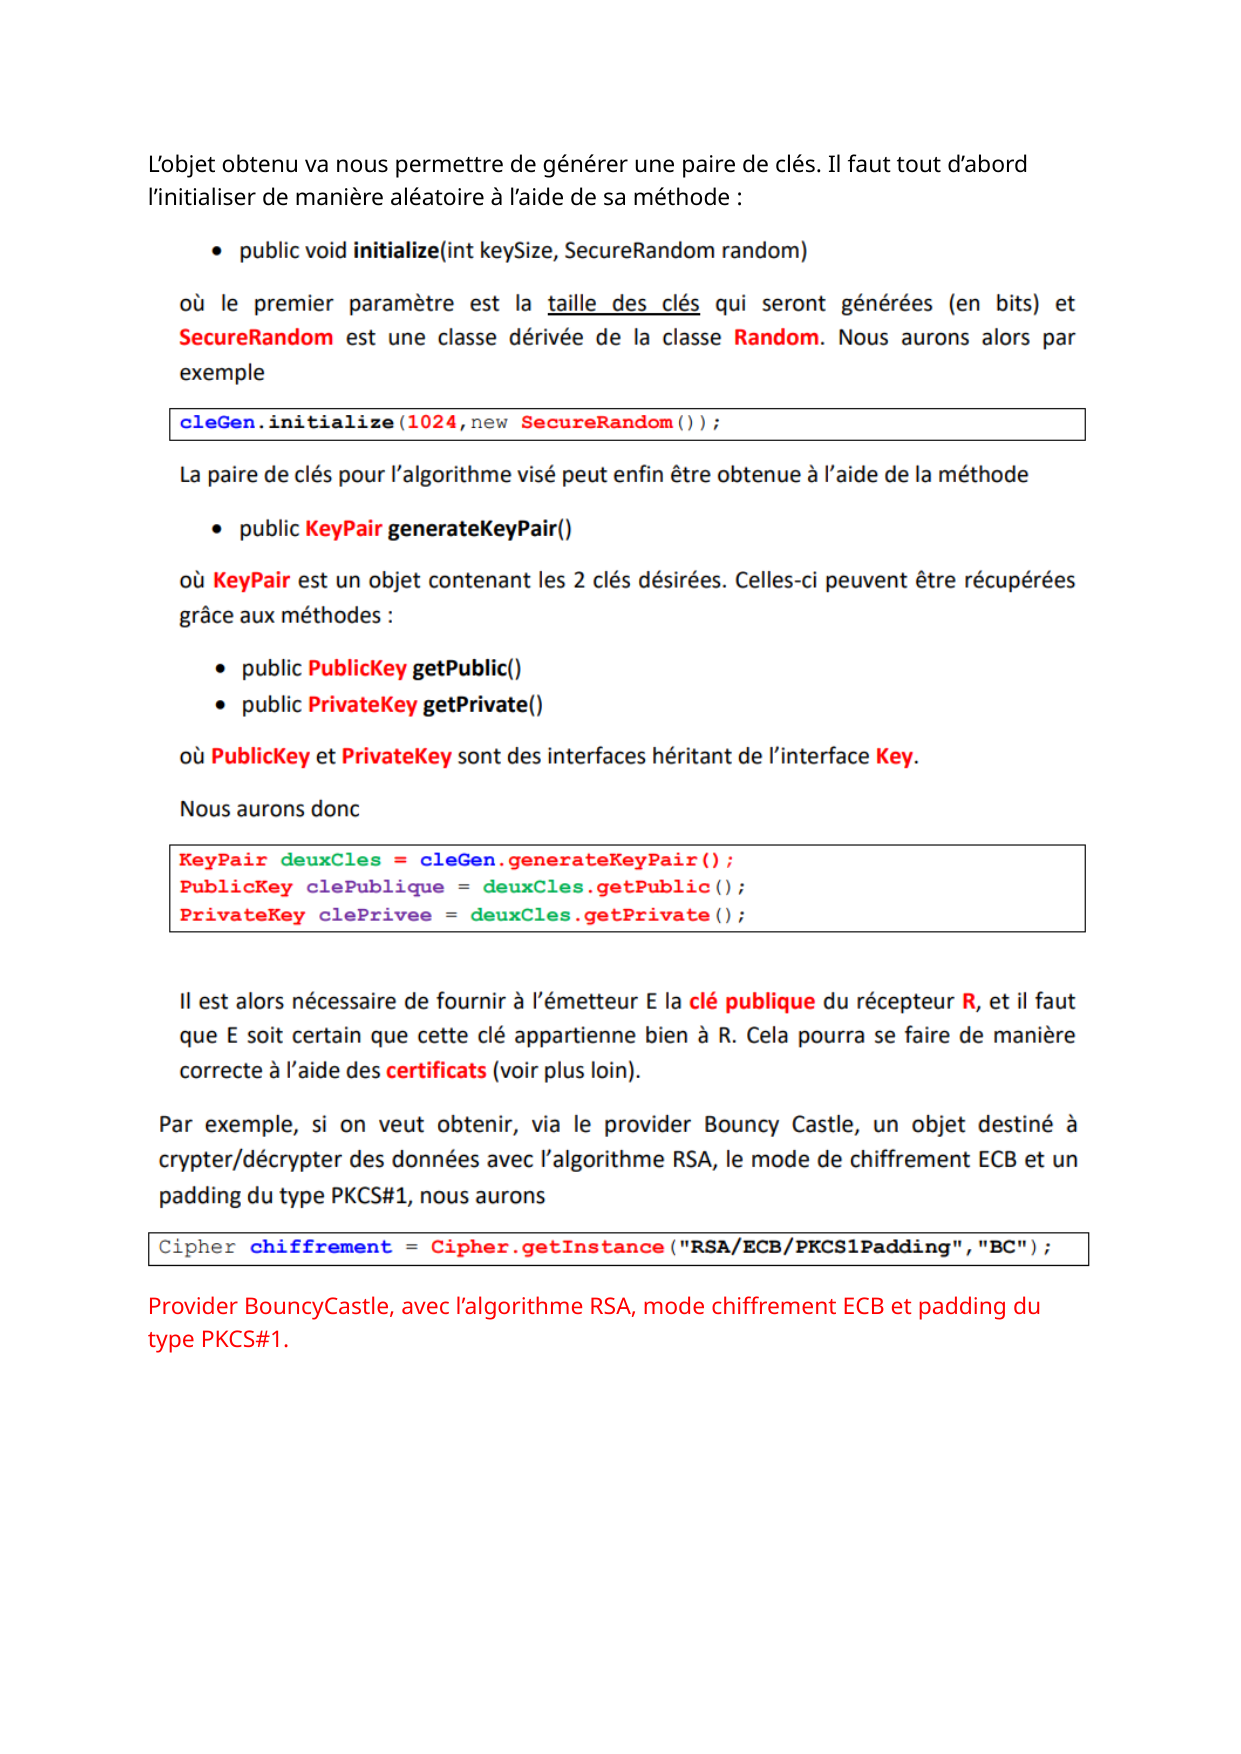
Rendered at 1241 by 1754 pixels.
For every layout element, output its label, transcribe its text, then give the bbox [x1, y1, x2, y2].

text L’objet obtenu va nous permettre de générer une paire de clés. Il faut tout d’abord l’initialiser de manière aléatoire à l’aide de sa méthode : [148, 148, 1093, 213]
text Provider BouncyCastle, avec l’algorithme RSA, mode chiffrement ECB et padding du type PKCS#1. [148, 1290, 1093, 1355]
picture [147, 1103, 1093, 1271]
picture [147, 231, 1093, 1085]
